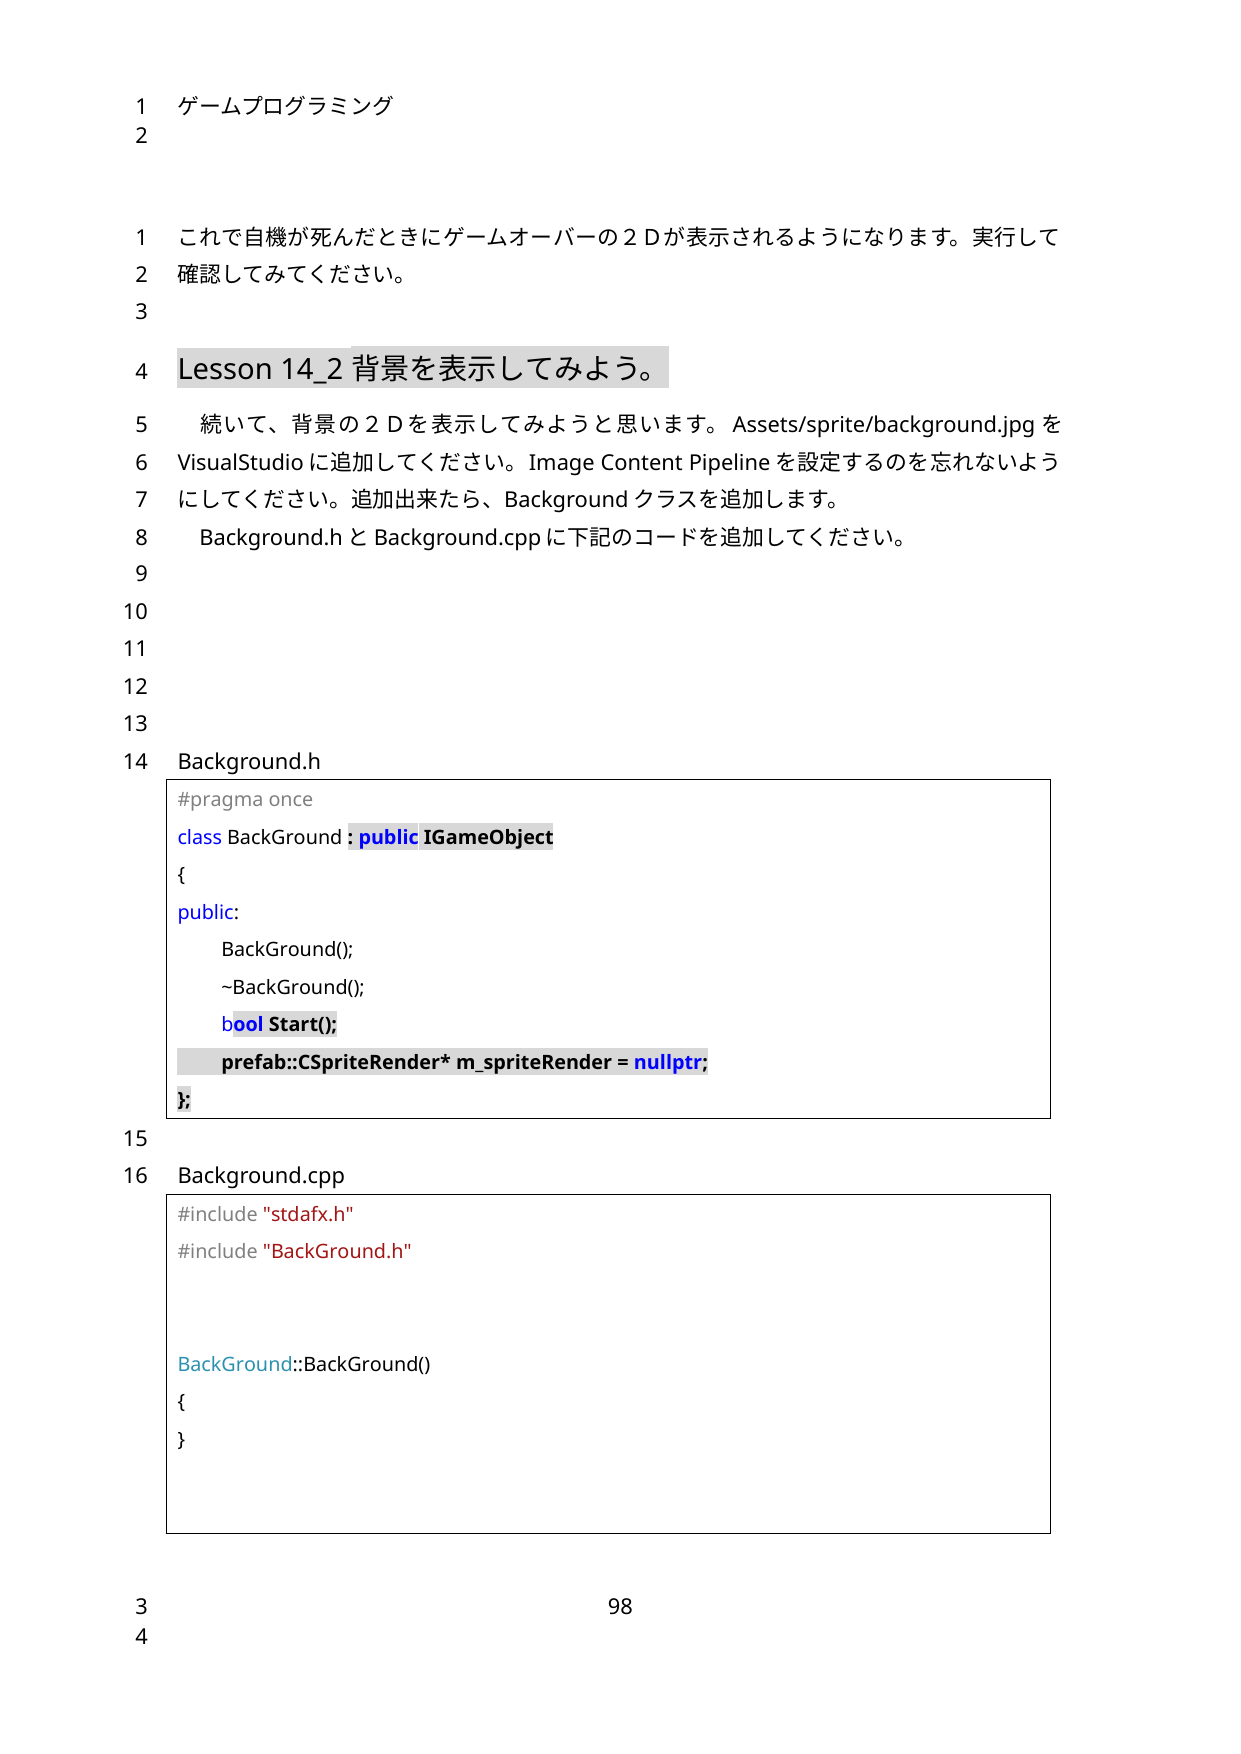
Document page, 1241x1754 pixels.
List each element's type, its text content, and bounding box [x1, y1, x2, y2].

subtitle Lesson 14_2 背景を表示してみよう。 [177, 329, 1063, 404]
text 続いて、背景の２Ｄを表示してみようと思います。Assets/sprite/background.jpgをVisualStudioに追加してください。Image Content Pipelineを設定するのを忘れないようにしてください。追加出来たら、Backgroundクラスを追加します。 [177, 404, 1063, 517]
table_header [167, 1195, 1050, 1532]
table_header #pragma once class BackGround : public IGameObject { public: BackGround(); ~BackGround(); bool Start(); prefab::CSpriteRender* m_spriteRender = nullptr; }; [167, 780, 1050, 1118]
text これで自機が死んだときにゲームオーバーの２Ｄが表示されるようになります。実行して確認してみてください。 [177, 217, 1063, 292]
text Background.cpp [177, 1156, 1063, 1194]
text Background.h [177, 742, 1063, 779]
text Background.hとBackground.cppに下記のコードを追加してください。 [177, 517, 1063, 554]
